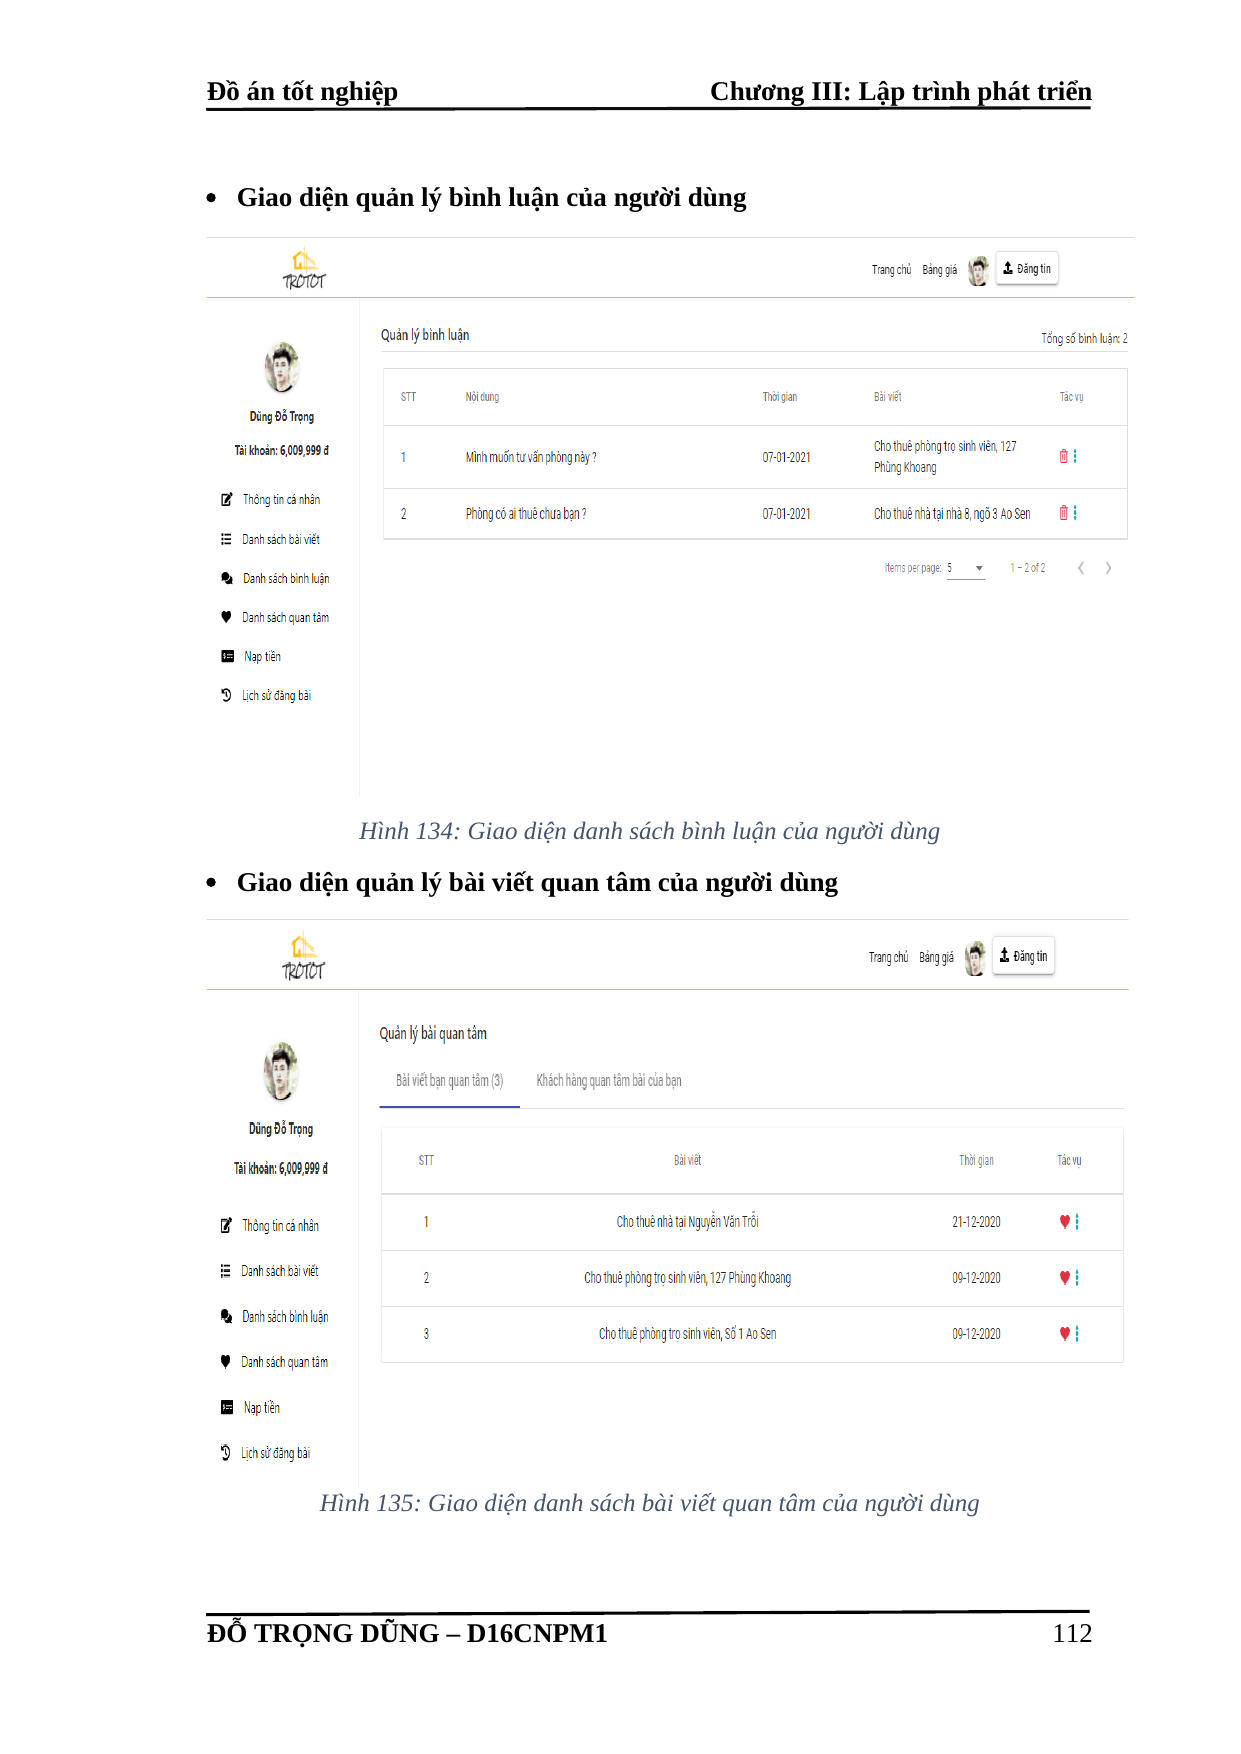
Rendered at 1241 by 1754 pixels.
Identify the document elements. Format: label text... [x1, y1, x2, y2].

picture [206, 915, 1129, 1487]
list Giao diện quản lý bài viết quan tâm của người dùng [207, 866, 1093, 897]
picture [206, 231, 1135, 797]
list Giao diện quản lý bình luận của người dùng [207, 181, 1093, 212]
text Hình 134: Giao diện danh sách bình luận của người dùng [207, 816, 1093, 845]
text Hình 135: Giao diện danh sách bài viết quan tâm của người dùng [207, 1488, 1093, 1517]
